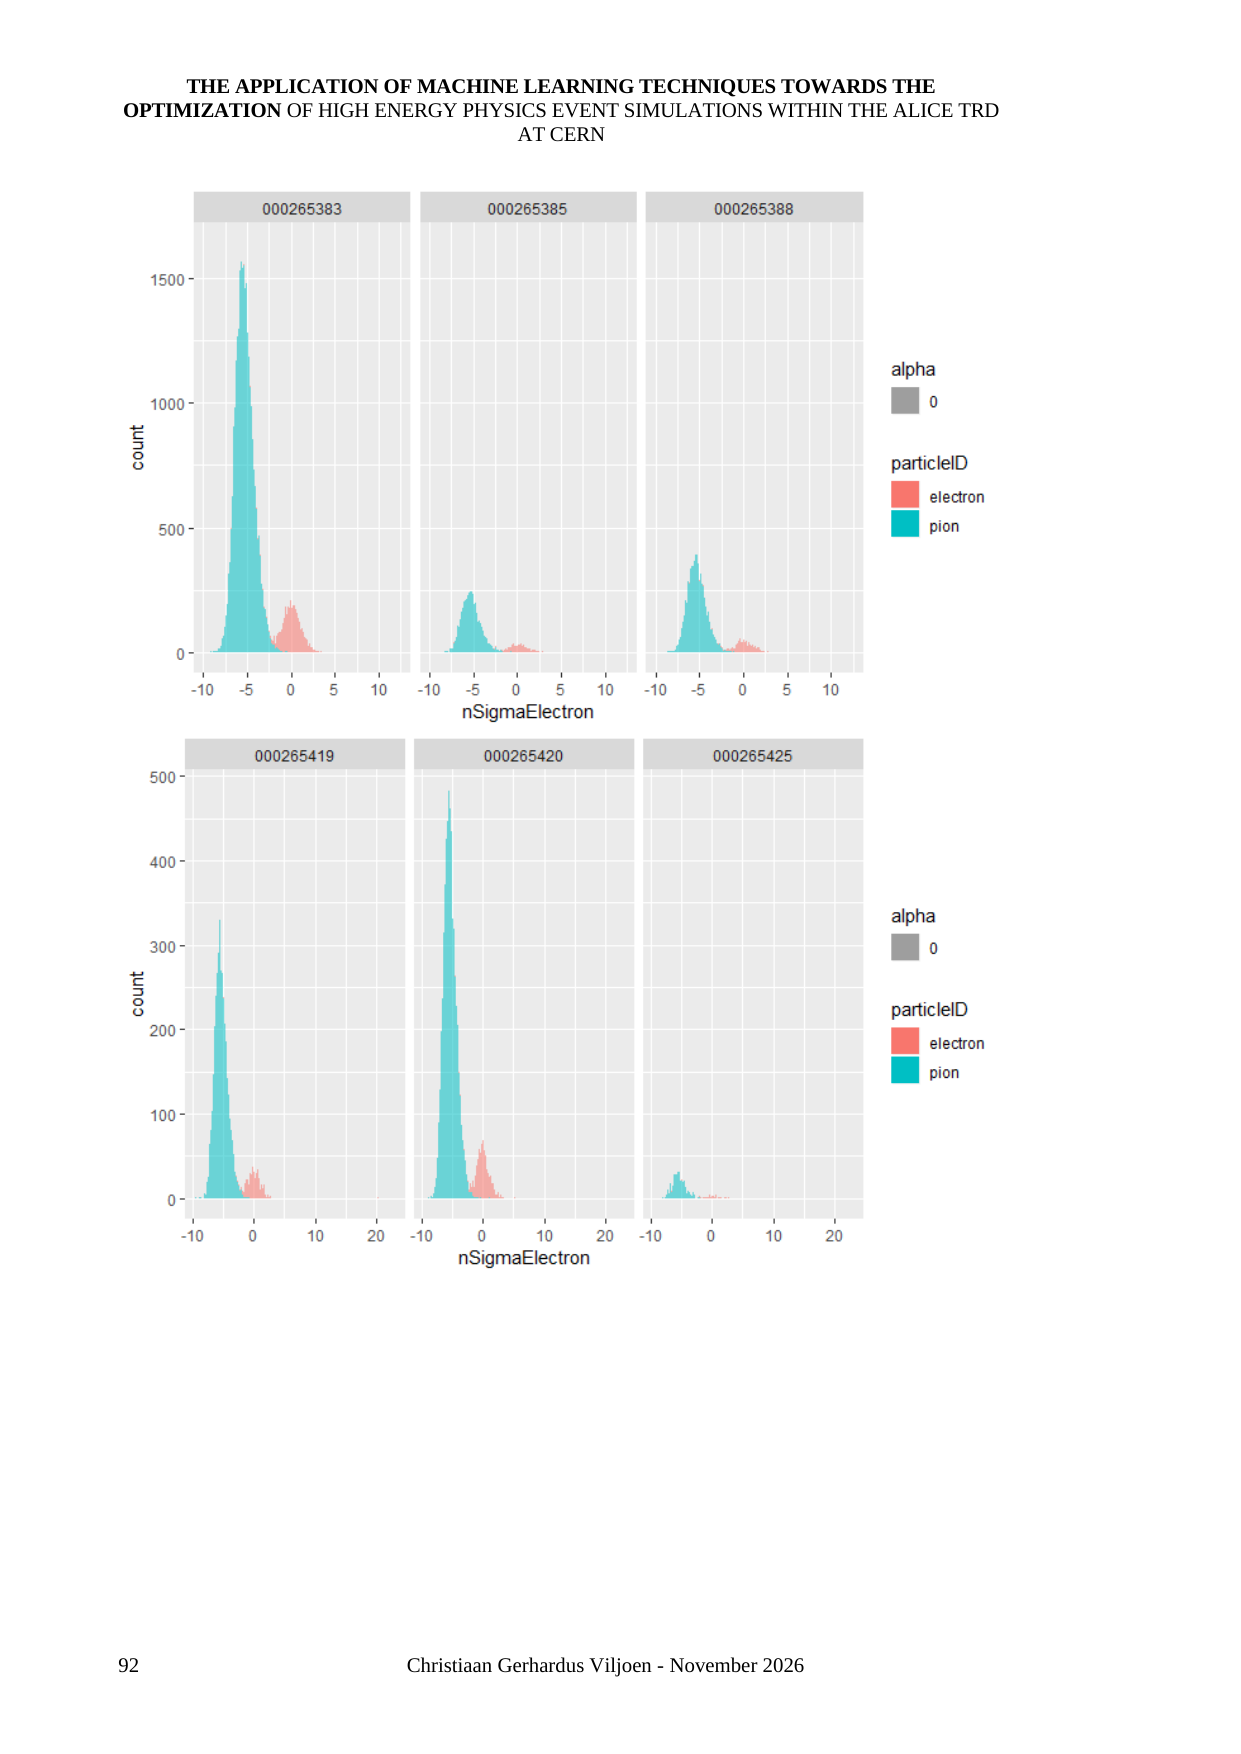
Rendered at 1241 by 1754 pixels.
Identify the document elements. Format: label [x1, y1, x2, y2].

picture [118, 183, 1004, 1277]
